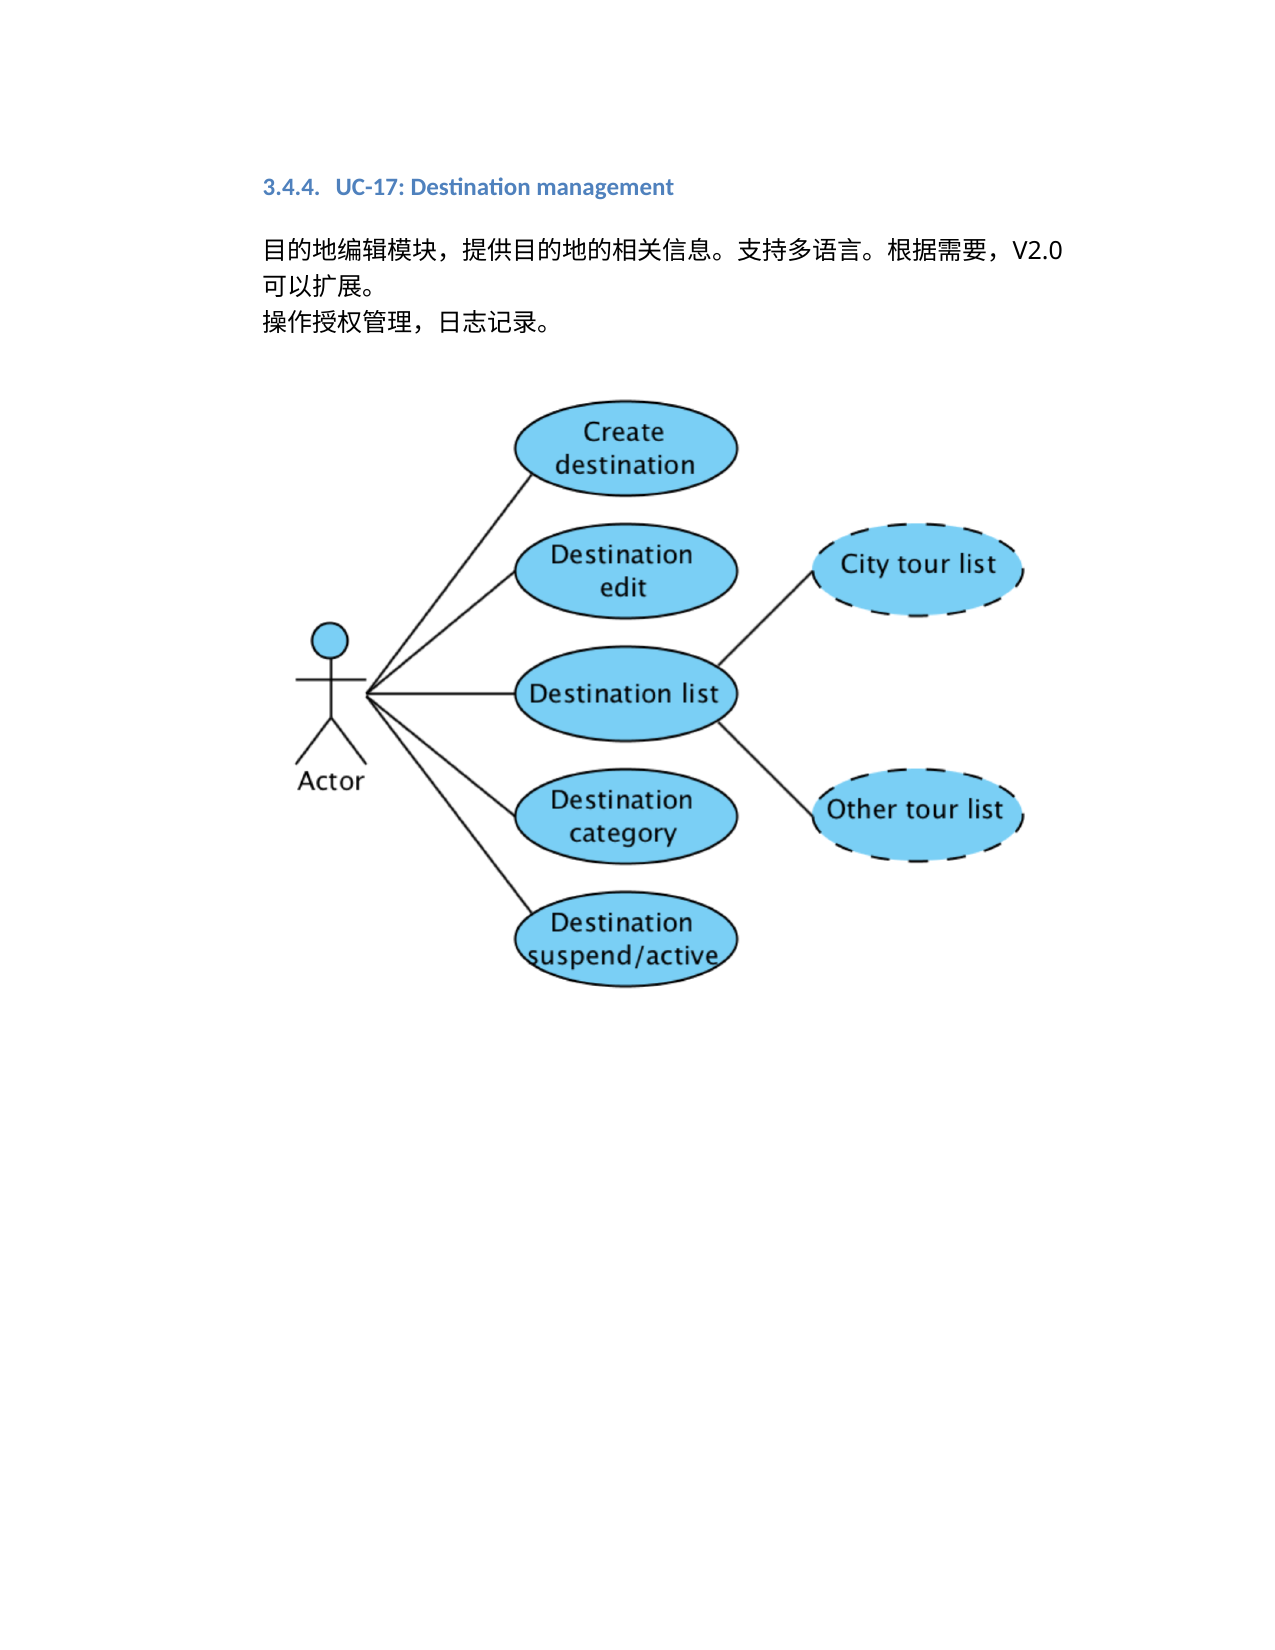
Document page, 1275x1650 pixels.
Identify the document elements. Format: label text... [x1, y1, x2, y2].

text 操作授权管理，日志记录。 [262, 303, 1087, 339]
text 目的地编辑模块，提供目的地的相关信息。支持多语言。根据需要，V2.0可以扩展。 [262, 230, 1087, 303]
picture [262, 396, 1050, 1004]
subtitle UC-17: Destination management [262, 171, 1087, 201]
